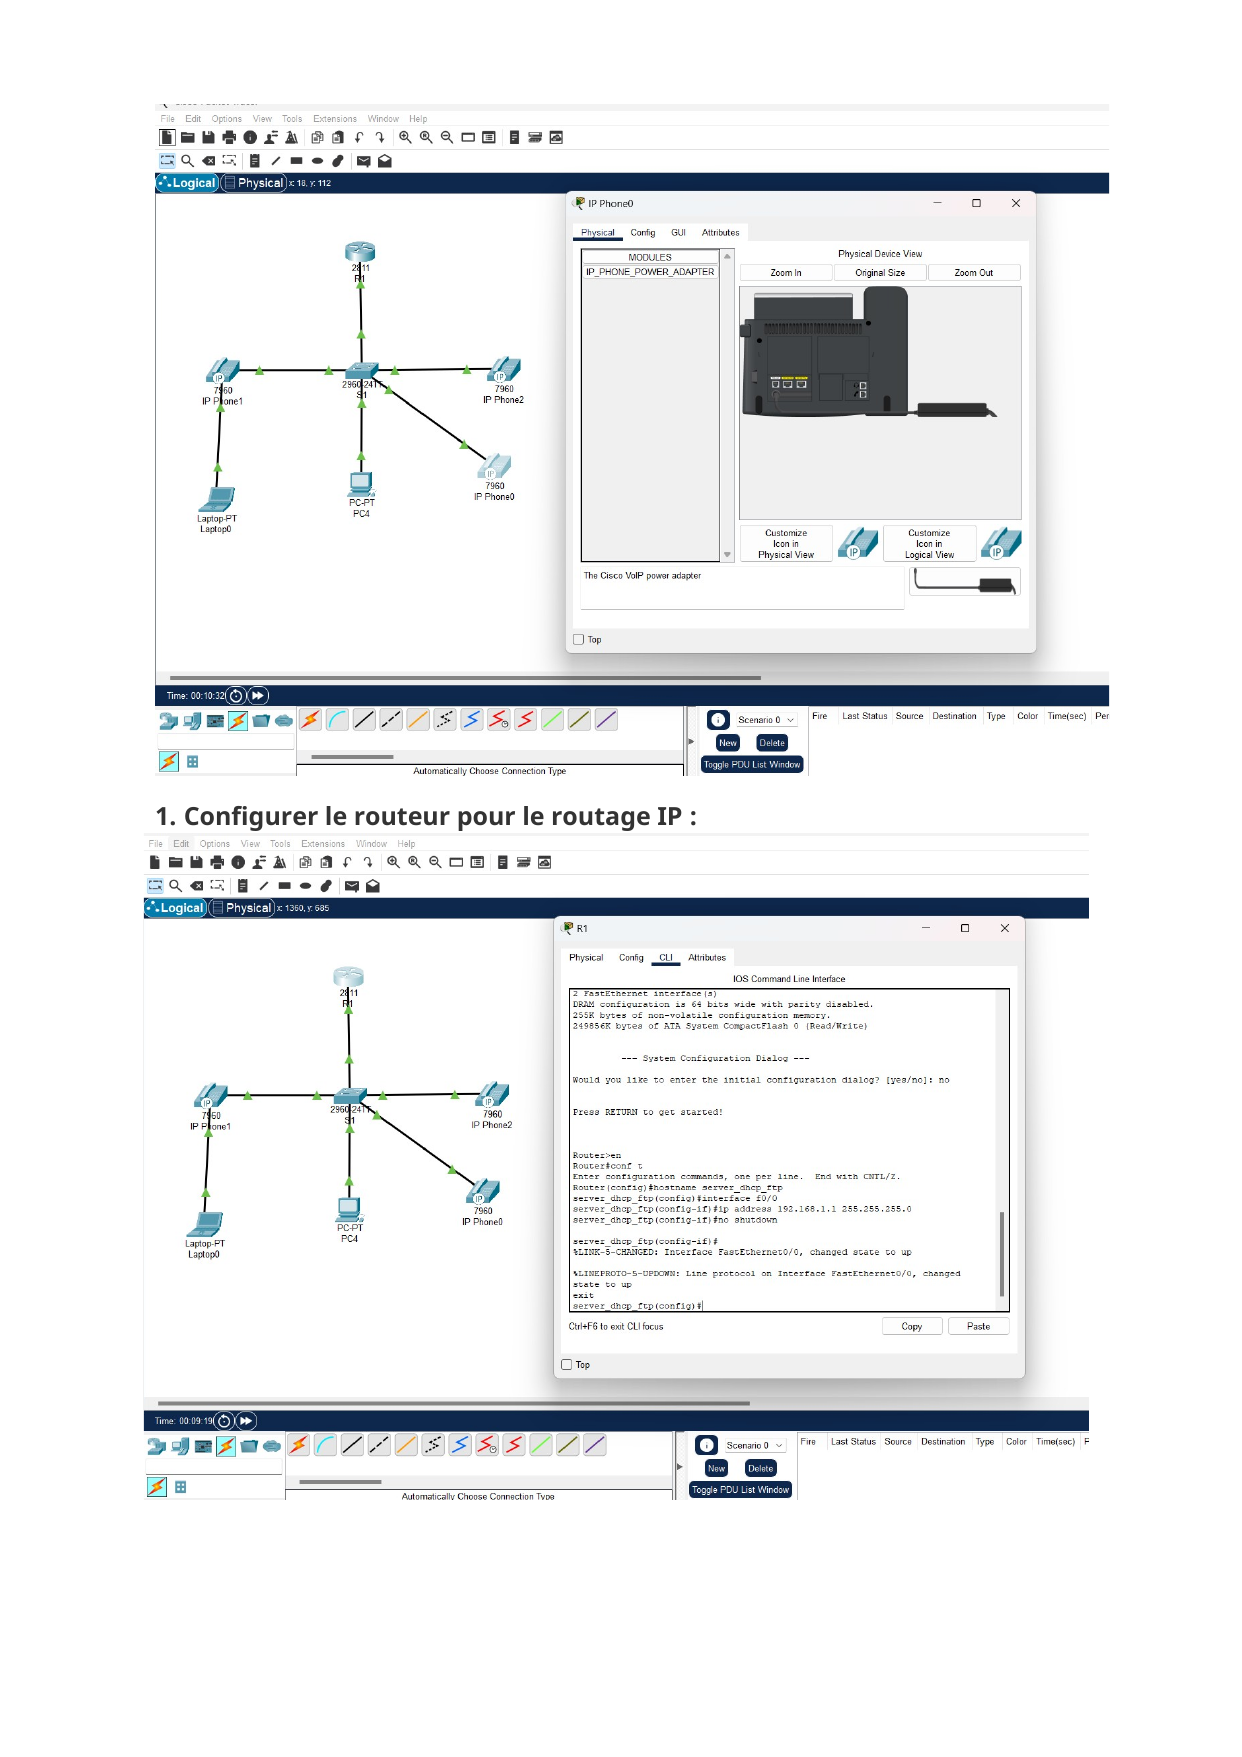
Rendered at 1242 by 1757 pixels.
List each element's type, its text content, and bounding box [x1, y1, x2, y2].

picture [143, 833, 1089, 1500]
subtitle Configurer le routeur pour le routage IP : [155, 799, 1167, 833]
picture [155, 104, 1110, 776]
